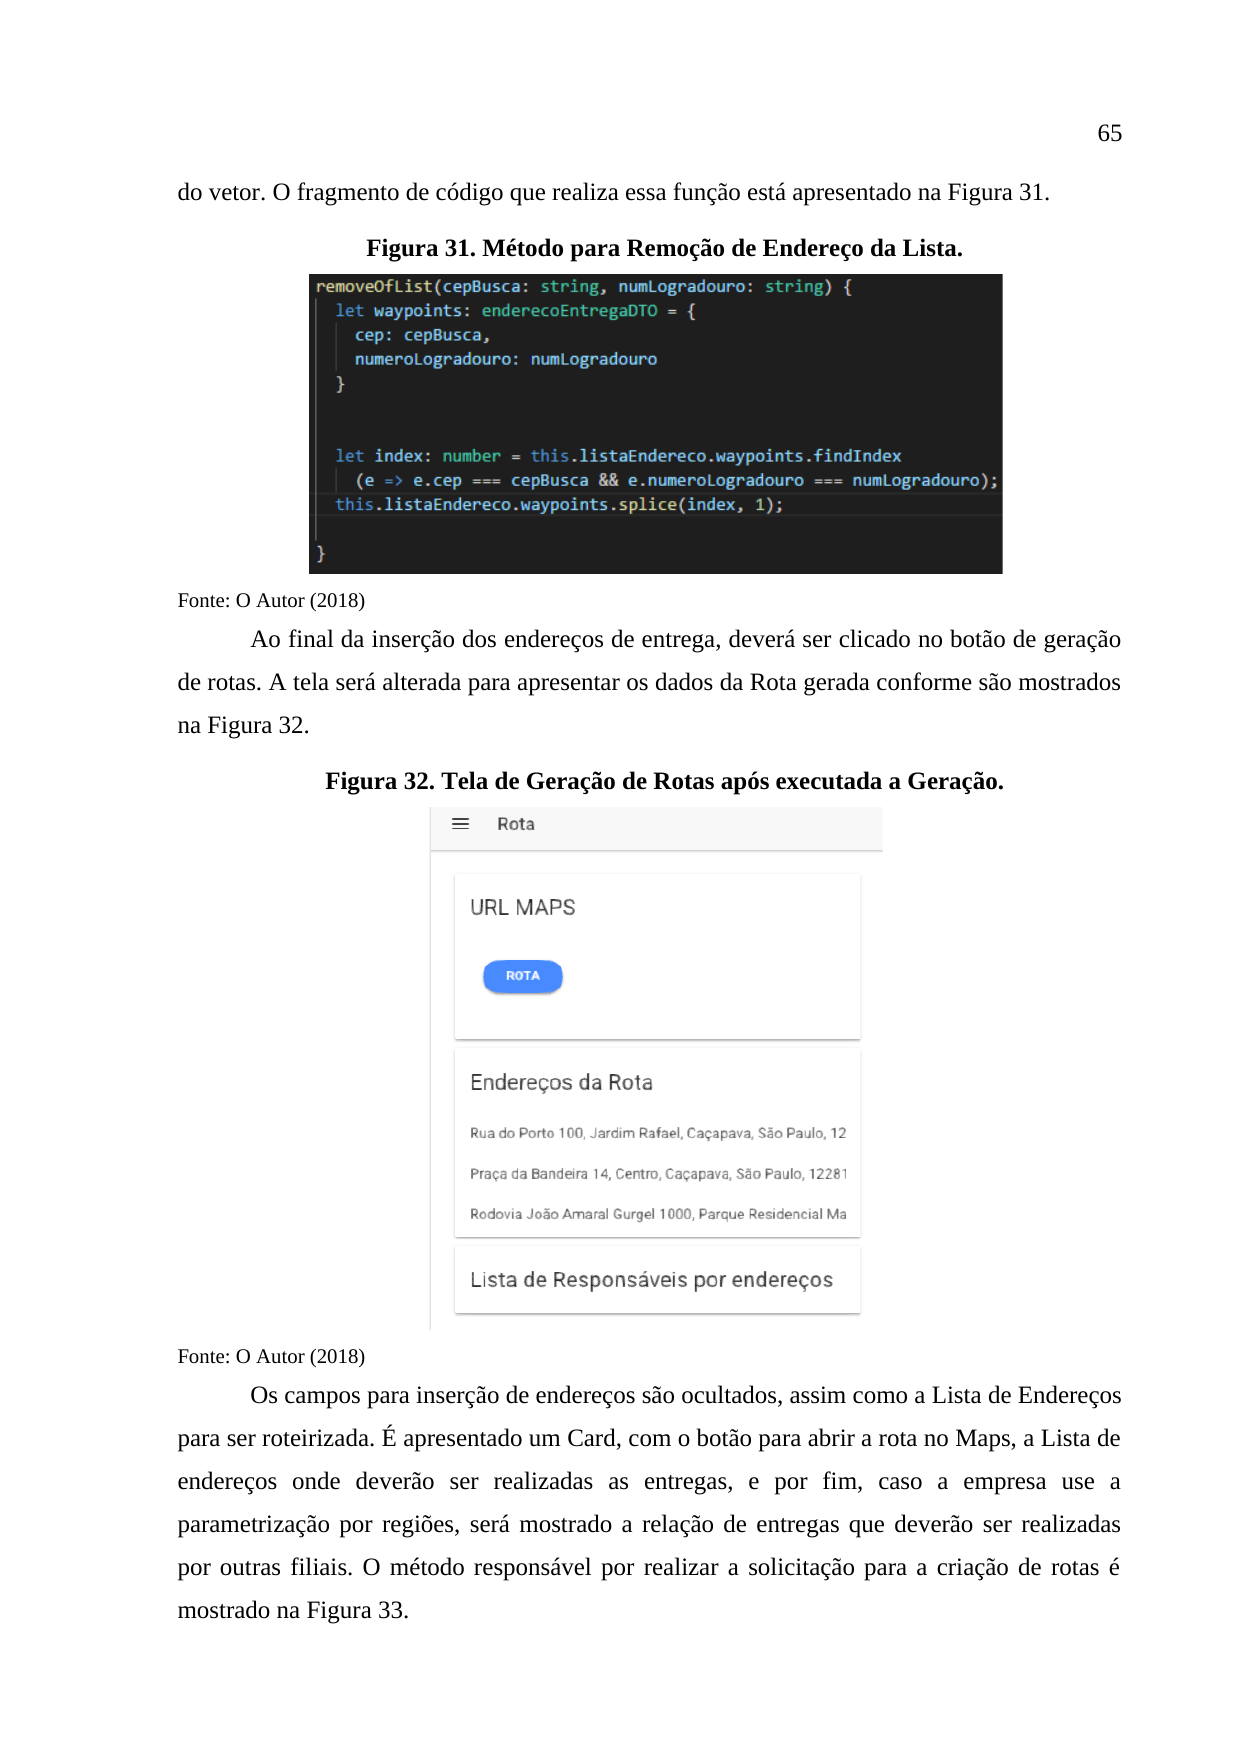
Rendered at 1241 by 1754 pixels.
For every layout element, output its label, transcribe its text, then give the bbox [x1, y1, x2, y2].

text Os campos para inserção de endereços são ocultados, assim como a Lista de Endereços para ser roteirizada. É apresentado um Card, com o botão para abrir a rota no Maps, a Lista de endereços onde deverão ser realizadas as entregas, e por fim, caso a empresa use a parametrização por regiões, será mostrado a relação de entregas que deverão ser realizadas por outras filiais. O método responsável por realizar a solicitação para a criação de rotas é mostrado na Figura 33. [177, 1380, 1122, 1624]
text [177, 177, 1122, 206]
picture [429, 807, 883, 1330]
text Figura 32. Tela de Geração de Rotas após executada a Geração. [207, 766, 1122, 794]
text Figura 31. Método para Remoção de Endereço da Lista. [207, 233, 1122, 262]
text Ao final da inserção dos endereços de entrega, deverá ser clicado no botão de geração de rotas. A tela será alterada para apresentar os dados da Rota gerada conforme são mostrados na Figura 32. [177, 624, 1122, 739]
picture [309, 274, 1003, 574]
text Fonte: O Autor (2018) [177, 1344, 1122, 1368]
text Fonte: O Autor (2018) [177, 588, 1122, 612]
